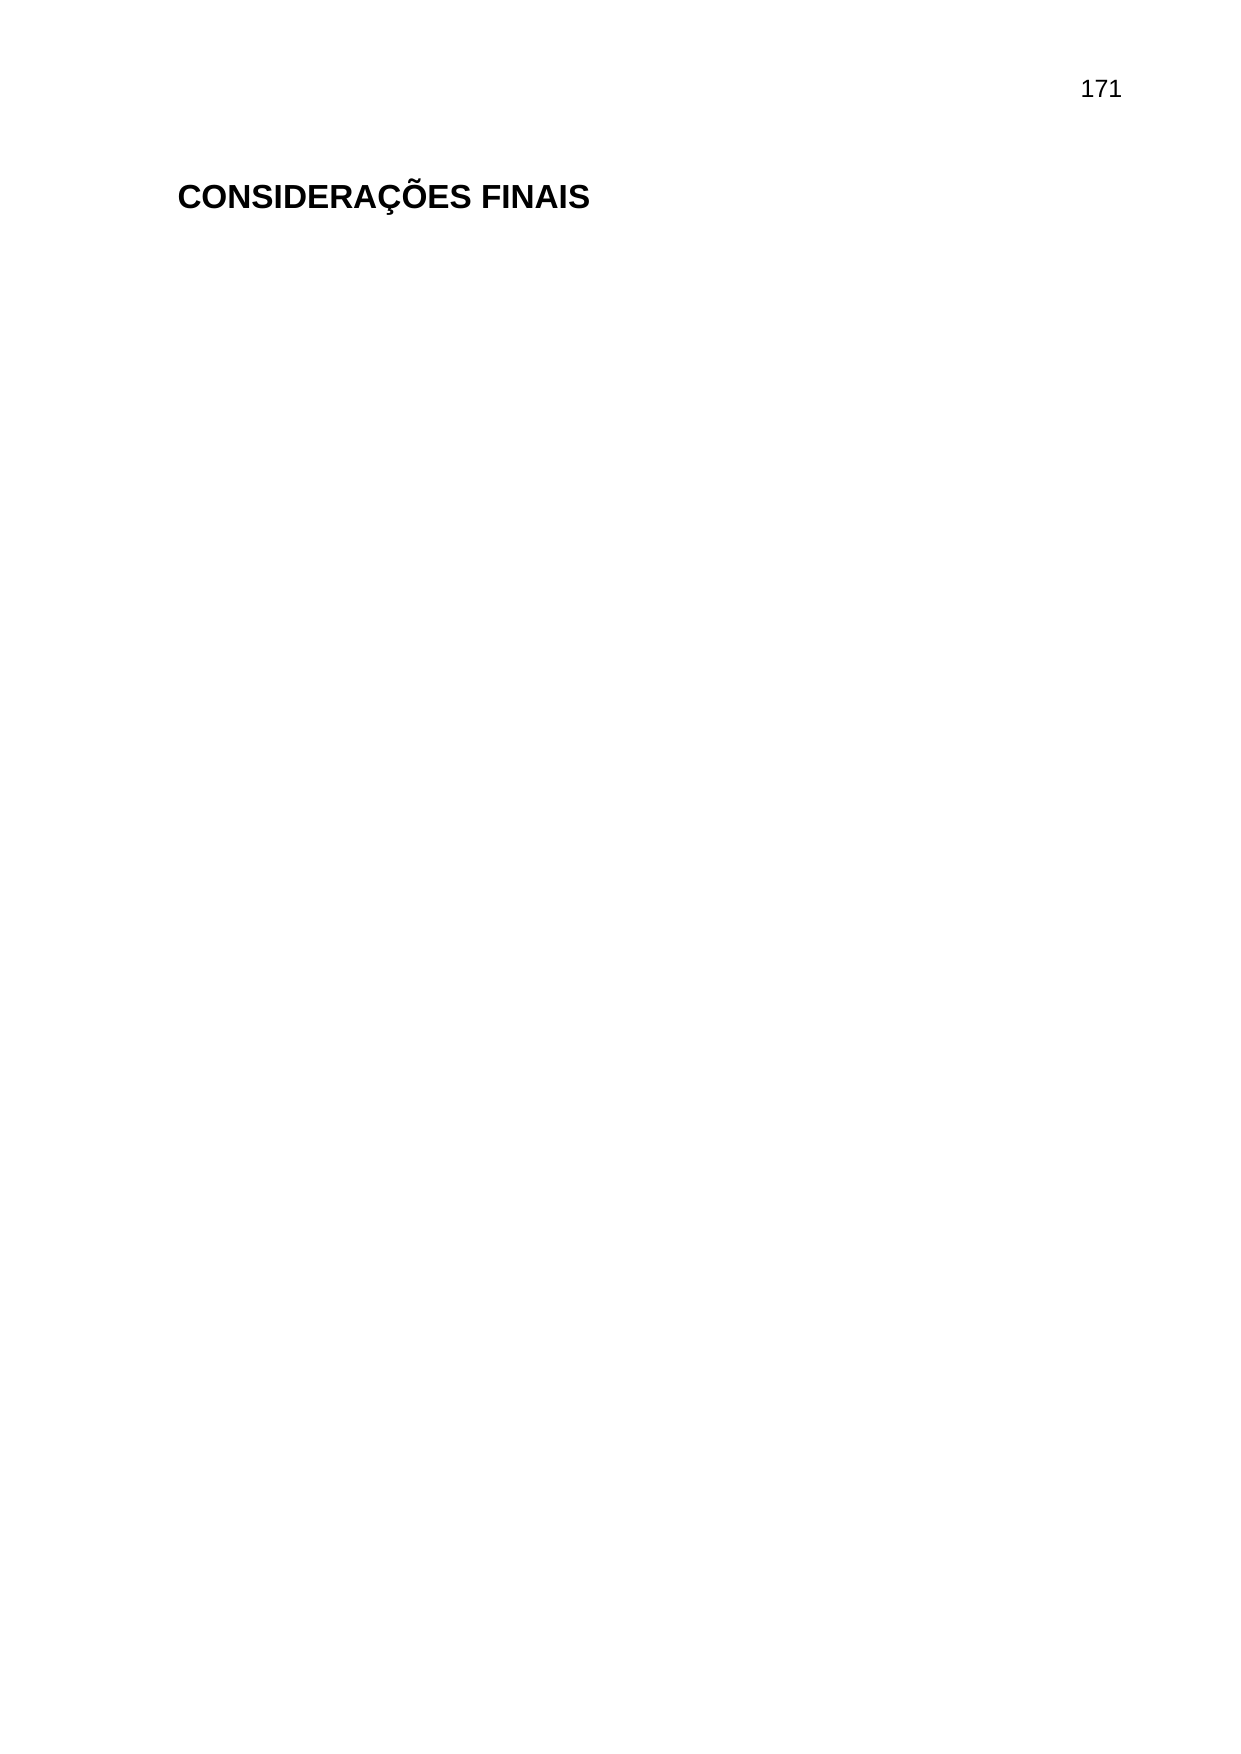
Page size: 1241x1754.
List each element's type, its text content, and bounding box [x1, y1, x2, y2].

text Considerações finais [177, 177, 1122, 216]
